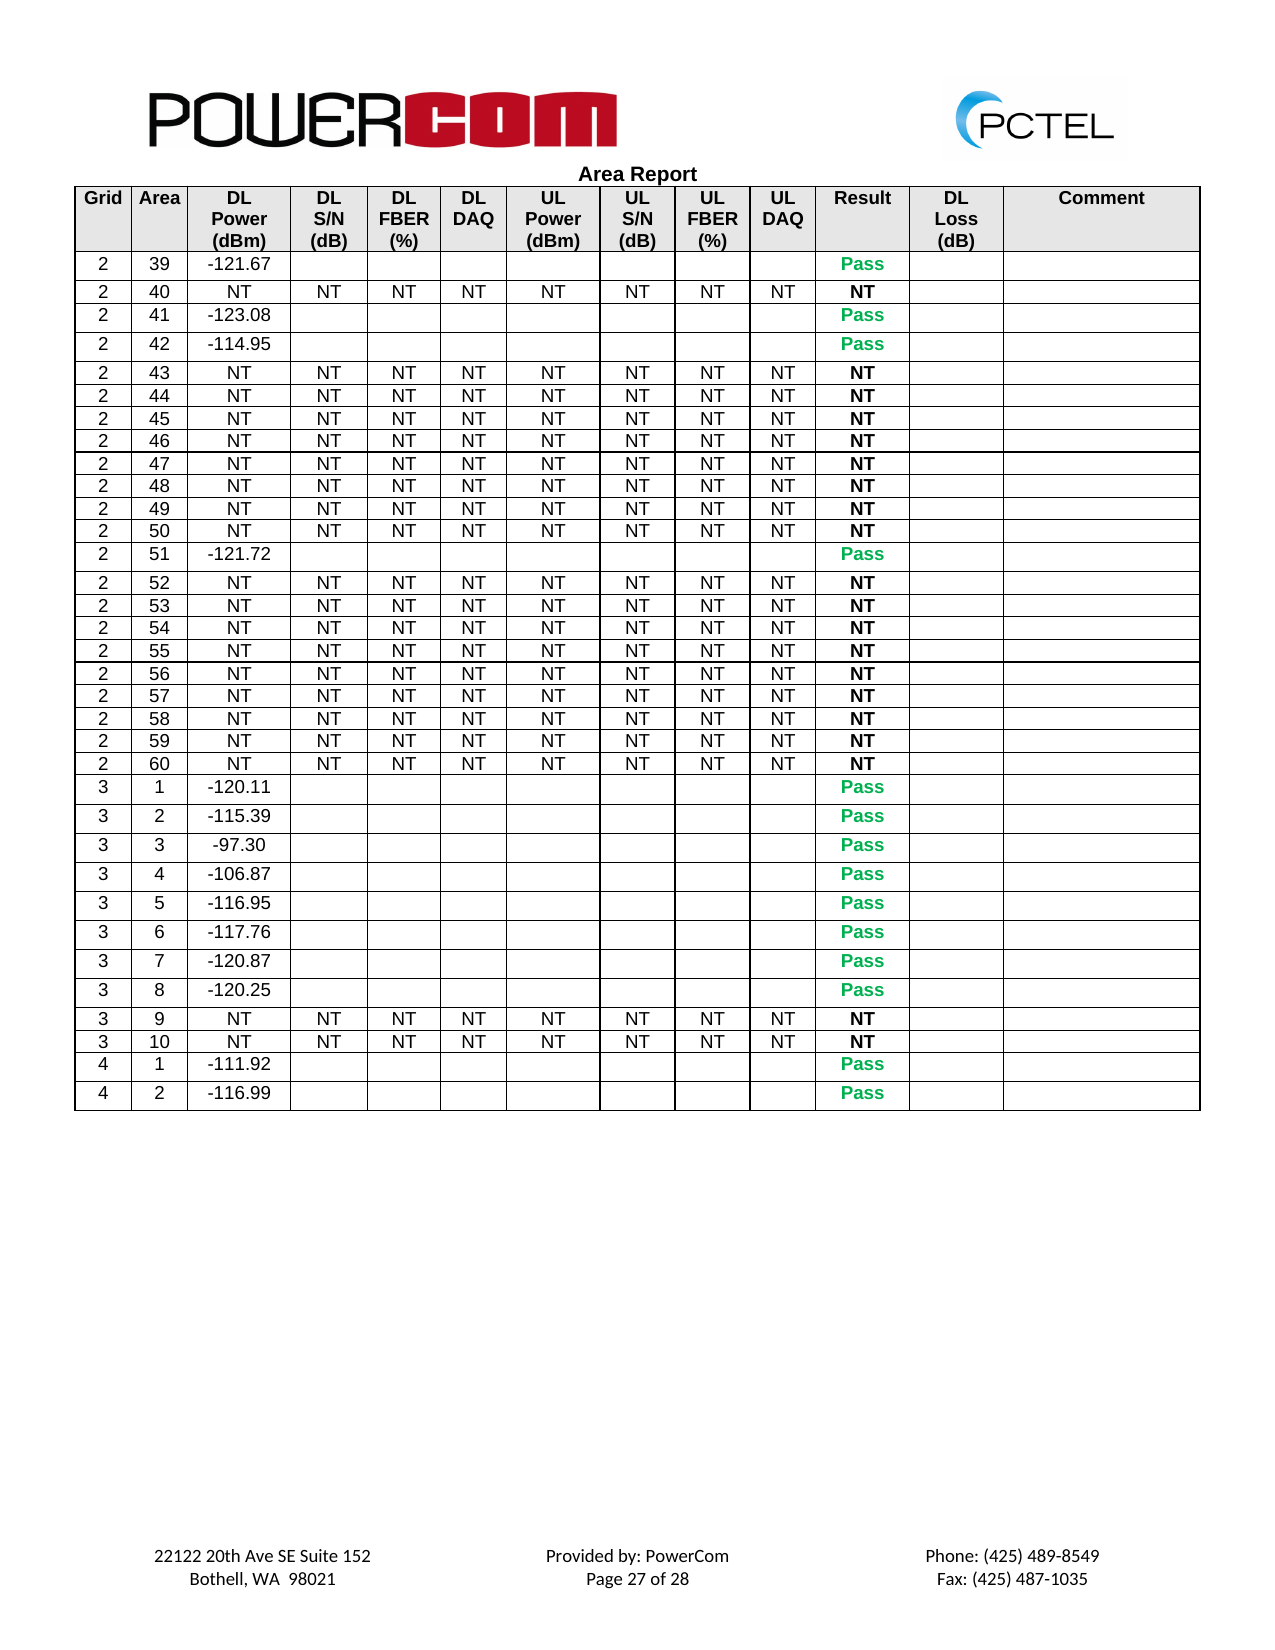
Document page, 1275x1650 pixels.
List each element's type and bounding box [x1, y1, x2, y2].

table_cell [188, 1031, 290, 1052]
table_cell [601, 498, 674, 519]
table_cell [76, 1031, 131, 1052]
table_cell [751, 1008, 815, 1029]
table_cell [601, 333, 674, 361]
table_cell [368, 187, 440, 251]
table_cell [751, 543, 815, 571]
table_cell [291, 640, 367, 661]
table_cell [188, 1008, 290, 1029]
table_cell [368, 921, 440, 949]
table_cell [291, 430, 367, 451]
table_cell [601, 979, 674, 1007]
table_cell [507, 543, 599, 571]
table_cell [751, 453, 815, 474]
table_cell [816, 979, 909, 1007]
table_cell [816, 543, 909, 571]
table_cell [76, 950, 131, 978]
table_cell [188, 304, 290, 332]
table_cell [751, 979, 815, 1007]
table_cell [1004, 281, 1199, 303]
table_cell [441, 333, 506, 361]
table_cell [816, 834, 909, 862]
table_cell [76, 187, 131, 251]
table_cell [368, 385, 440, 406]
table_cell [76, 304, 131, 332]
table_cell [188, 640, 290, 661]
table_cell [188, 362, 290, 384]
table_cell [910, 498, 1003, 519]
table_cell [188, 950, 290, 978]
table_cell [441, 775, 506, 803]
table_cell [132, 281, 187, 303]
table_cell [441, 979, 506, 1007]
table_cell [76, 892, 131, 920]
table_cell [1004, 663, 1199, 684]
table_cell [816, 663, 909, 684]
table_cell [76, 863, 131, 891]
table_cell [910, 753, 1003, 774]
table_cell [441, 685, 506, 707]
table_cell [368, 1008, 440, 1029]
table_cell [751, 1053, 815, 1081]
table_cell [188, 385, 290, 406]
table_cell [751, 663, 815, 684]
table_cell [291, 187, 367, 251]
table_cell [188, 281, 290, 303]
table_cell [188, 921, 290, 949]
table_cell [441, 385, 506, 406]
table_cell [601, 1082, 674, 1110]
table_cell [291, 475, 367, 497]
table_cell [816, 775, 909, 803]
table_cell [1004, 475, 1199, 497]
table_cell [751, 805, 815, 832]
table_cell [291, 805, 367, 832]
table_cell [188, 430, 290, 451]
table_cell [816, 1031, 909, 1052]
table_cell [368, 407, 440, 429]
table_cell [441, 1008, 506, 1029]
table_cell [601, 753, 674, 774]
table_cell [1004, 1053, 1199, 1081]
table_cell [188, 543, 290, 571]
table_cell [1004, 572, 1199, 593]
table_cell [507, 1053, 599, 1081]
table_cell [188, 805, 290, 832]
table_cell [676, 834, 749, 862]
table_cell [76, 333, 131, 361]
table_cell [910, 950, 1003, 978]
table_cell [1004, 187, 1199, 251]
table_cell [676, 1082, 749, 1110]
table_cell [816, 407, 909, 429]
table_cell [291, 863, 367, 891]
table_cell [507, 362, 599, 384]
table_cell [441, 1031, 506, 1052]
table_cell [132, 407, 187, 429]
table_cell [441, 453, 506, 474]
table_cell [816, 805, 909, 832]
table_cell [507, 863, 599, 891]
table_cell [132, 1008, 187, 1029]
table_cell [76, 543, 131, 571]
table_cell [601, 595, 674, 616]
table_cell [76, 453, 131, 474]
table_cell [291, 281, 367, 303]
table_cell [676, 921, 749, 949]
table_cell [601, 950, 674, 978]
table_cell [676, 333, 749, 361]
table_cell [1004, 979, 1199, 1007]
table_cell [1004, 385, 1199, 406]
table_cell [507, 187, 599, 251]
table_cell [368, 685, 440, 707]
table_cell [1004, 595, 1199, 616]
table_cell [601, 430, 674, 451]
picture [942, 77, 1127, 162]
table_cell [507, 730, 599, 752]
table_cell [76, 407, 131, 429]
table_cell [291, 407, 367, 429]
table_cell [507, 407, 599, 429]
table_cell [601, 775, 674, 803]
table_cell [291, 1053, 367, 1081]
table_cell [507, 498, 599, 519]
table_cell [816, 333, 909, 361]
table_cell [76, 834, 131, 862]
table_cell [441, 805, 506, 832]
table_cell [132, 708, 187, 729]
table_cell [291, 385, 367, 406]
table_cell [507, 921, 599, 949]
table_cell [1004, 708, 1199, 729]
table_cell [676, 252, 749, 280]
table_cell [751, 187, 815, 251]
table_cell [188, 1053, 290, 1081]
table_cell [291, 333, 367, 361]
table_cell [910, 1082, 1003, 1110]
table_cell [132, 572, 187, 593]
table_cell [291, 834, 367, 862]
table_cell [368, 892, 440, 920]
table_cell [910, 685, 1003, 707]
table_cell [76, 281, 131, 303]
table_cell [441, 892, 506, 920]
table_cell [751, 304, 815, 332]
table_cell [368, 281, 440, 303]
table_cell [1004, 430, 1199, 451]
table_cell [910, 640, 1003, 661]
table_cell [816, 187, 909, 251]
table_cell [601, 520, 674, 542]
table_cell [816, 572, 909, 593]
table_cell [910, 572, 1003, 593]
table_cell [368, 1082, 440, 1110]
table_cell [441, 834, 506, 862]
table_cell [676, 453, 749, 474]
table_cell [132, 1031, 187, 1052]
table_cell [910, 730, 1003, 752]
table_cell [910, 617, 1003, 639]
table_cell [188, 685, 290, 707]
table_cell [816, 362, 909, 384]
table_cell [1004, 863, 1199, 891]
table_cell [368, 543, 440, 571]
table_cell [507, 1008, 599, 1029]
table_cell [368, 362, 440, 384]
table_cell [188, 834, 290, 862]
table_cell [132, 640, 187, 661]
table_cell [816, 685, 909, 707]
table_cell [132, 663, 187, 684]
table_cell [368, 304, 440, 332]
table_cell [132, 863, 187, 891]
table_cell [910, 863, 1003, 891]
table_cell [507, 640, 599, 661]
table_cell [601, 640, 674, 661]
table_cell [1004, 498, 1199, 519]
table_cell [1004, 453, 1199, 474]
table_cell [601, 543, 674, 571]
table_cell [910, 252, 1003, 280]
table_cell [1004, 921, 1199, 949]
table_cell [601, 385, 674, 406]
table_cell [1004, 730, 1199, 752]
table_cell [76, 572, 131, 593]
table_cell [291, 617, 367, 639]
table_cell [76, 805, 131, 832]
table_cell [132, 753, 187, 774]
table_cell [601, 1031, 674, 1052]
picture [148, 91, 617, 148]
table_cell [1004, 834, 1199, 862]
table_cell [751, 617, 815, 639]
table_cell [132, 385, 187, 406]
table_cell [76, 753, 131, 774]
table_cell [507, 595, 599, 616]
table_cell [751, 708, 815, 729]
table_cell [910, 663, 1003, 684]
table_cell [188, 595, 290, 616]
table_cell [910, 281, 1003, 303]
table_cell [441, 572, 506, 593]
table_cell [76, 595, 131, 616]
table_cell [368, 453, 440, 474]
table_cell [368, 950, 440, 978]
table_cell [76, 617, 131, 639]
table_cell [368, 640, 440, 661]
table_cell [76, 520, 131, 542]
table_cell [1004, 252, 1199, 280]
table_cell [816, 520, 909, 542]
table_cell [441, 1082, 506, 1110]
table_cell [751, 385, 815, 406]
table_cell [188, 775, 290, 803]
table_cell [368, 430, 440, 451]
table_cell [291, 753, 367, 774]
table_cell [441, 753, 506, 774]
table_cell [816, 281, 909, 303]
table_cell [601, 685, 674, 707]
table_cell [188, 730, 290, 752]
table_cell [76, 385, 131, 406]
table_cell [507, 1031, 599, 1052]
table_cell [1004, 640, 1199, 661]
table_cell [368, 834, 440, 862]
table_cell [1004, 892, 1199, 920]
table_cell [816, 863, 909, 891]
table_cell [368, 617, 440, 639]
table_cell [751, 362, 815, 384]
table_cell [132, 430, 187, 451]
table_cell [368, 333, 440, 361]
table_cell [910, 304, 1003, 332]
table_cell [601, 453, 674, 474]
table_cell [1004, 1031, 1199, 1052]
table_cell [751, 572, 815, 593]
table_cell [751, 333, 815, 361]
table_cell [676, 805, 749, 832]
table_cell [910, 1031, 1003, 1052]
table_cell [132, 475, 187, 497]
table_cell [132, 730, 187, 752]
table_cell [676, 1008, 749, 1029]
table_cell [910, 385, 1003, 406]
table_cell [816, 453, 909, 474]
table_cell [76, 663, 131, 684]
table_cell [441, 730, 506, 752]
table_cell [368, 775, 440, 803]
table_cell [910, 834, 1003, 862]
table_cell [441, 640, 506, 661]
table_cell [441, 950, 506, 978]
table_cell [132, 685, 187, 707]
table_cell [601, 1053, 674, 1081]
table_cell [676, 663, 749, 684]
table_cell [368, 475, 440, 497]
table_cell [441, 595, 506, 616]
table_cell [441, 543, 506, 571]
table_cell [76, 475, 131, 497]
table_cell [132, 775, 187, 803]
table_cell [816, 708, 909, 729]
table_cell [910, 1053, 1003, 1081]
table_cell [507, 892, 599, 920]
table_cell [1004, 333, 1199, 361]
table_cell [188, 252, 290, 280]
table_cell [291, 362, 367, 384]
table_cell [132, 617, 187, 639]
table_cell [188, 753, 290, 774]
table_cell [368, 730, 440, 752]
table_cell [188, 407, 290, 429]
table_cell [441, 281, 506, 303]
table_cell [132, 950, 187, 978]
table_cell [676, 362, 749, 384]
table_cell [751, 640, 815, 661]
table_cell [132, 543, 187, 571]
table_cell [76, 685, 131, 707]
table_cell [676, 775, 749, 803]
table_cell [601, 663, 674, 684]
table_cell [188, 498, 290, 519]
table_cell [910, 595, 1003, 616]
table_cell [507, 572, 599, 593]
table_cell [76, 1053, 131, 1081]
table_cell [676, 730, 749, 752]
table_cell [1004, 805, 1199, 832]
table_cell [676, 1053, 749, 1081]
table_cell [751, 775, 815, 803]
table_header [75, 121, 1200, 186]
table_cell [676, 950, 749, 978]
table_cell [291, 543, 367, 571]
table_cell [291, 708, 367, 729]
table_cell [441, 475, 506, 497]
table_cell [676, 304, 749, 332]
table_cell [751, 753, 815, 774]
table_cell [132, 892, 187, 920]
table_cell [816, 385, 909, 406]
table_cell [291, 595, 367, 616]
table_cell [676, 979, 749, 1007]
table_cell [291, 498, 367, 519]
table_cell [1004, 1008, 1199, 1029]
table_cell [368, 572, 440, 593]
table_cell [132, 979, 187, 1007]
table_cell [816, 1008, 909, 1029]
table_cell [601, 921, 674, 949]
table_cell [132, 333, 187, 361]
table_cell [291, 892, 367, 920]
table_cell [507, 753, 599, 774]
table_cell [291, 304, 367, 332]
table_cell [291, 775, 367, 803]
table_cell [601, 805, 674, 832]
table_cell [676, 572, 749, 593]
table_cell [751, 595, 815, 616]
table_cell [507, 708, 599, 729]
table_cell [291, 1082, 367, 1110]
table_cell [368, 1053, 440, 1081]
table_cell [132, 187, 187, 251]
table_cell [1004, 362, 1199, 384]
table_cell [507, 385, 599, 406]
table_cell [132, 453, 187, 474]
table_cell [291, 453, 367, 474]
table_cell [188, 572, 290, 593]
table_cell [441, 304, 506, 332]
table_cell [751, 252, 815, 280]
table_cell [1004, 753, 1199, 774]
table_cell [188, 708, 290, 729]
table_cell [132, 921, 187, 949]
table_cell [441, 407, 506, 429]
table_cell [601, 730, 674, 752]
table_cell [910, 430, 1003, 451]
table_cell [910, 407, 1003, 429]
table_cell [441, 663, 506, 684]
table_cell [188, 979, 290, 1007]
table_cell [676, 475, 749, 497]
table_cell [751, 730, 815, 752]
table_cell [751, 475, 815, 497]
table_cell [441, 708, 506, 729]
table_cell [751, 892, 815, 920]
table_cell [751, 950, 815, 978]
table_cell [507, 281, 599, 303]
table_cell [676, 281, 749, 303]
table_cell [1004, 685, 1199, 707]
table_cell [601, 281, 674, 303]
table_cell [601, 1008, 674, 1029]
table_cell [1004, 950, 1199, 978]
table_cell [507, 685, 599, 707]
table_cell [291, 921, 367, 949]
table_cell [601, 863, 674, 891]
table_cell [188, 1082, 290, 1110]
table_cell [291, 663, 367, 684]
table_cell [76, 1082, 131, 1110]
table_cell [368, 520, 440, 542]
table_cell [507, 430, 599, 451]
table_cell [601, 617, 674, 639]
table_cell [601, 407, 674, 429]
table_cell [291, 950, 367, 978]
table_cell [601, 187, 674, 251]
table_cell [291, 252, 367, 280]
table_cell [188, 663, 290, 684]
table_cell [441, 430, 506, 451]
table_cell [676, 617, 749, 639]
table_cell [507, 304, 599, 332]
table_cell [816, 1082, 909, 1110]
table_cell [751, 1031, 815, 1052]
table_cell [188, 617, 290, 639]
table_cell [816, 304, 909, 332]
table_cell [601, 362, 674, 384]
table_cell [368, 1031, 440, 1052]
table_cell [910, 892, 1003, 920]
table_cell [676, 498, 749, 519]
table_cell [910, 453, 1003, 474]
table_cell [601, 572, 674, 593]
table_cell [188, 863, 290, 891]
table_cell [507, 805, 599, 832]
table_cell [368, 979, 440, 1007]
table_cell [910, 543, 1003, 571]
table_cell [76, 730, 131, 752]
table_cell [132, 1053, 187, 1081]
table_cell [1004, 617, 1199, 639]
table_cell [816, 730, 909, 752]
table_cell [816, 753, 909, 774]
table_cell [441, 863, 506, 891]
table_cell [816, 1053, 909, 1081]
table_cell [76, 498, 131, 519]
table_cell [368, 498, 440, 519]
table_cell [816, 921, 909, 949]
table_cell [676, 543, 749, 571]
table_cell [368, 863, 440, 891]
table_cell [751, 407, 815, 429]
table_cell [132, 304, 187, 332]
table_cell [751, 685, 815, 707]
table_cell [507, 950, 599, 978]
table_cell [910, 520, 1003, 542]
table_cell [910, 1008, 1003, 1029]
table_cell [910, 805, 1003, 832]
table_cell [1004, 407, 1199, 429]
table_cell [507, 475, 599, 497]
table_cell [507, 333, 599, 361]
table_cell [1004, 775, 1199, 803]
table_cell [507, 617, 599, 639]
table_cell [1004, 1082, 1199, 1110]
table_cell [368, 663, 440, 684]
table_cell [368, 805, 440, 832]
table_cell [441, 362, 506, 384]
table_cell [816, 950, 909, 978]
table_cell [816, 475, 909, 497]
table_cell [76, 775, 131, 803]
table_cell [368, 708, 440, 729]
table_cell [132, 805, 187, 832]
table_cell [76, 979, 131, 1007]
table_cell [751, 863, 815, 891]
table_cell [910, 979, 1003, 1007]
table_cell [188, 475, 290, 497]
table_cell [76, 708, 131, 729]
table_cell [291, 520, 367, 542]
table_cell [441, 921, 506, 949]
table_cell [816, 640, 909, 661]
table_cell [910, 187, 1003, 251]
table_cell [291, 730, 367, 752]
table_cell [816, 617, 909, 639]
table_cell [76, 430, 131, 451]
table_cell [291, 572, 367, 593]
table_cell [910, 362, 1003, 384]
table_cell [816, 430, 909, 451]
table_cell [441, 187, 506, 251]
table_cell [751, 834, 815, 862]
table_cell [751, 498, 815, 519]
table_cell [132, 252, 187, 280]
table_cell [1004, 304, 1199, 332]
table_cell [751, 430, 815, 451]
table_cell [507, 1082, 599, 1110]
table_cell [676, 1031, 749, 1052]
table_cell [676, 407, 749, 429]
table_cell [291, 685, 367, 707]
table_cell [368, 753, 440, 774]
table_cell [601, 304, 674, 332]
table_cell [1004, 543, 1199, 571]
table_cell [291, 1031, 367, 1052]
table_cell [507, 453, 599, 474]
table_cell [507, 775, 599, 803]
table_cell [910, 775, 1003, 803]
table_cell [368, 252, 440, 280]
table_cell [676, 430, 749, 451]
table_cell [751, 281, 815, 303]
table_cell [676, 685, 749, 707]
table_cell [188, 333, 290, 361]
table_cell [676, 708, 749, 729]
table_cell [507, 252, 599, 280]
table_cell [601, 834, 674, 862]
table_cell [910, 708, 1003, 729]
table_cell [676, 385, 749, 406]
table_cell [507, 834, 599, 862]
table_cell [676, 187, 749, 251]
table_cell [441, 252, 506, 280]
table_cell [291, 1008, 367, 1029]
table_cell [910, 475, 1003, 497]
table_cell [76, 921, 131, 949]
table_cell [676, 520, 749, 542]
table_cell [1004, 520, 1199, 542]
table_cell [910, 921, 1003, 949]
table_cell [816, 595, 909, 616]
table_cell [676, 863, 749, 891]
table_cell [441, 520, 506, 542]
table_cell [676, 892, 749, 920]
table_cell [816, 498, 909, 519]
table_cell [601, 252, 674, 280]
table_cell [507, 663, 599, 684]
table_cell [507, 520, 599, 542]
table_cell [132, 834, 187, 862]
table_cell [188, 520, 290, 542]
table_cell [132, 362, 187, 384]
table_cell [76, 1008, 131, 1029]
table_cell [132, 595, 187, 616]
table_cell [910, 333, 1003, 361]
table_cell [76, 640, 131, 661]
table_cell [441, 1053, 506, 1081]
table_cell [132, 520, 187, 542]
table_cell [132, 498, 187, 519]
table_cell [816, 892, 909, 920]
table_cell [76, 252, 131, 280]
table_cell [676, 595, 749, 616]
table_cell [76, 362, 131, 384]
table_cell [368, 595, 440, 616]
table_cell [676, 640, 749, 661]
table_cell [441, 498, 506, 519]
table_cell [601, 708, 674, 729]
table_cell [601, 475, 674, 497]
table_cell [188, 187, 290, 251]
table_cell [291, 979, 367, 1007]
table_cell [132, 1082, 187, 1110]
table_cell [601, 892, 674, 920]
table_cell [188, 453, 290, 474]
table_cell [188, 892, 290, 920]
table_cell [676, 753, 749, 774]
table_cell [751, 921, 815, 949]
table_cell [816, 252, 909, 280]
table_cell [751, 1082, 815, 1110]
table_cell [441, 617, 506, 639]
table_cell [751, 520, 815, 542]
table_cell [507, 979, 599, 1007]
